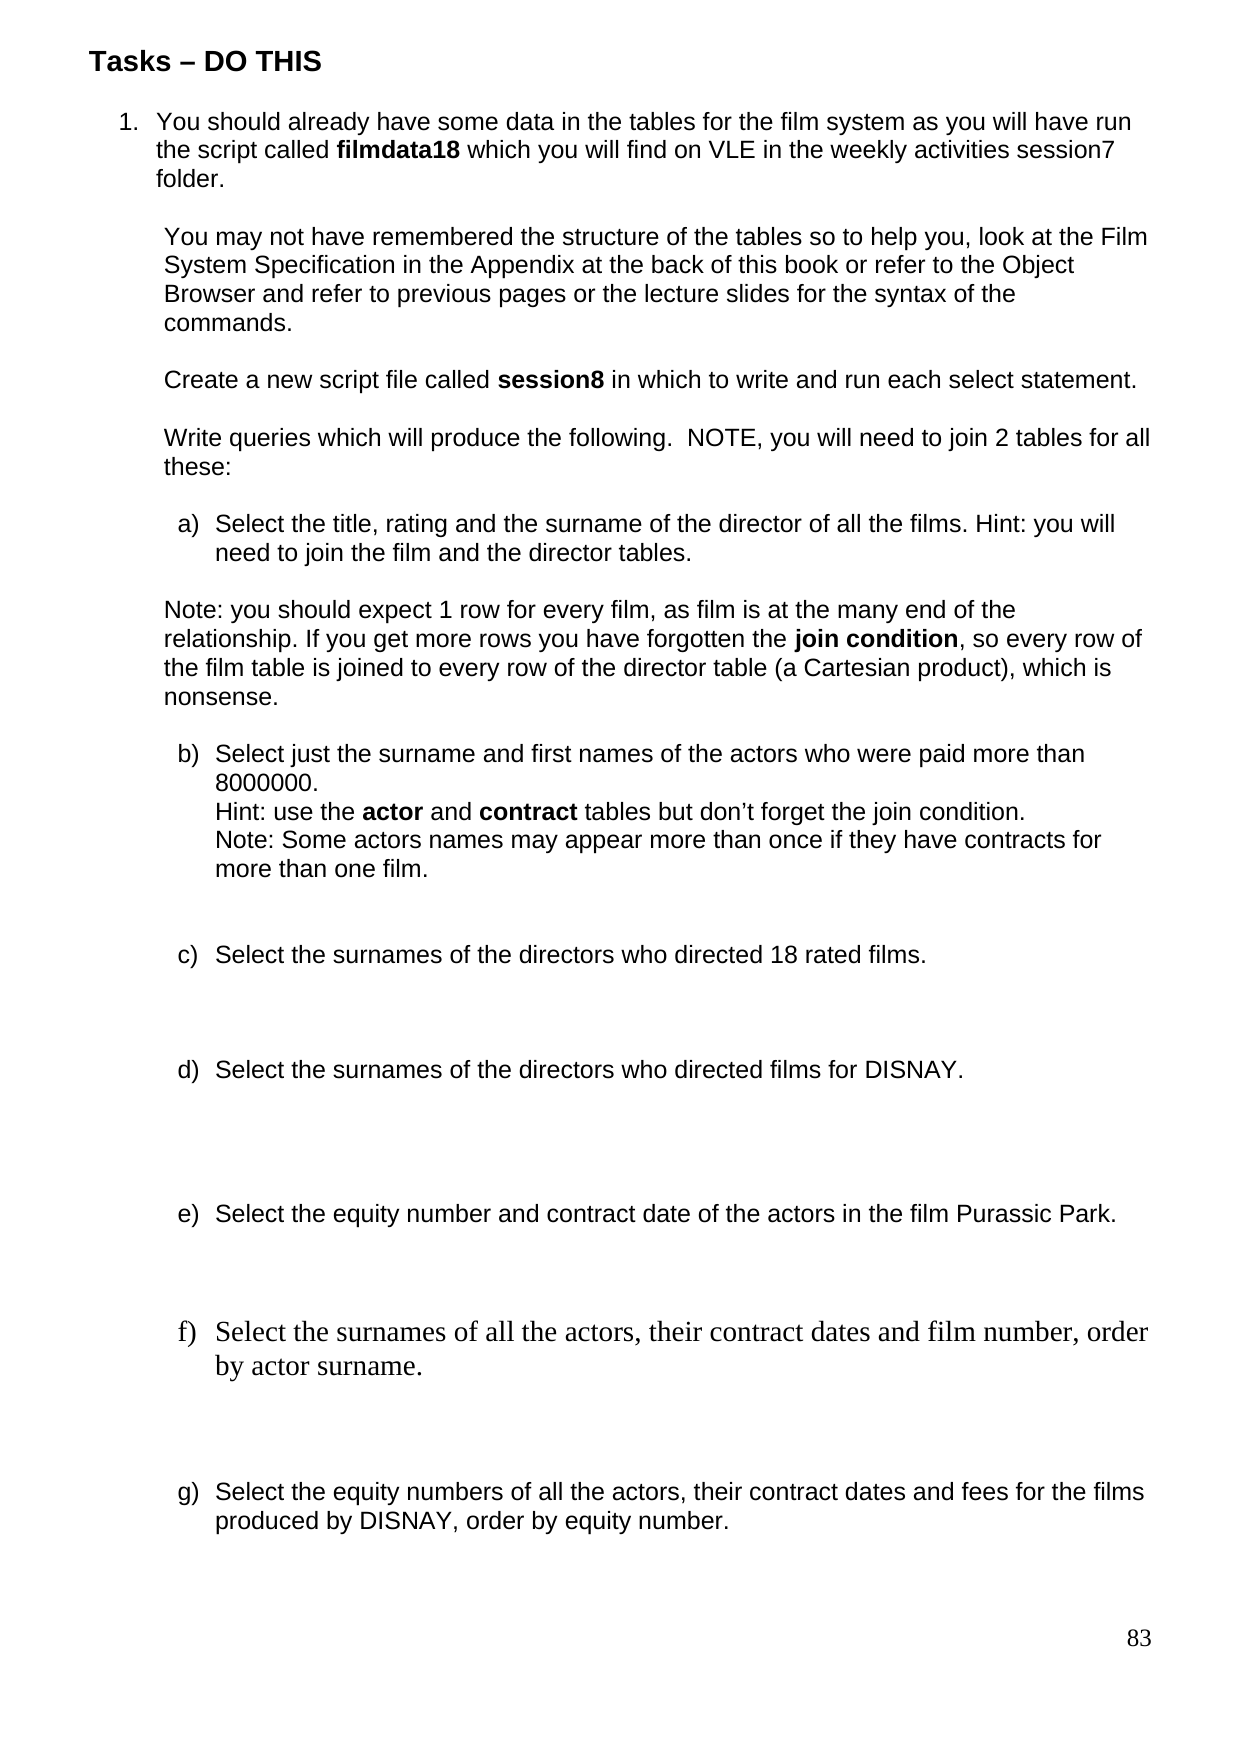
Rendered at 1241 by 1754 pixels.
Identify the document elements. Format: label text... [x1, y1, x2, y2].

list Select the equity number and contract date of the actors in the film Purassic Park. [177, 1199, 1152, 1285]
list Select the title, rating and the surname of the director of all the films. Hint: you will need to join the film and the director tables. [177, 509, 1152, 567]
text You may not have remembered the structure of the tables so to help you, look at the Film System Specification in the Appendix at the back of this book or refer to the Object Browser and refer to previous pages or the lecture slides for the syntax of the commands. [164, 222, 1152, 337]
text Note: Some actors names may appear more than once if they have contracts for more than one film. [215, 825, 1152, 883]
text Create a new script file called session8 in which to write and run each select statement. [164, 365, 1152, 394]
list Select the surnames of the directors who directed 18 rated films. [177, 940, 1152, 1027]
list Select the surnames of all the actors, their contract dates and film number, order by actor surname. [177, 1314, 1152, 1443]
list You should already have some data in the tables for the film system as you will have run the script called filmdata18 which you will find on VLE in the weekly activities session7 folder. [118, 107, 1152, 193]
text Note: you should expect 1 row for every film, as film is at the many end of the relationship. If you get more rows you have forgotten the join condition, so every row of the film table is joined to every row of the director table (a Cartesian product), which is nonsense. [164, 595, 1152, 710]
list Select the surnames of the directors who directed films for DISNAY. [177, 1055, 1152, 1170]
list Select just the surname and first names of the actors who were paid more than 8000000. Hint: use the actor and contract tables but don’t forget the join condition. [177, 739, 1152, 825]
text Write queries which will produce the following. NOTE, you will need to join 2 tables for all these: [164, 423, 1152, 480]
text Tasks – DO THIS [89, 44, 1152, 78]
list Select the equity numbers of all the actors, their contract dates and fees for the films produced by DISNAY, order by equity number. [177, 1477, 1152, 1592]
